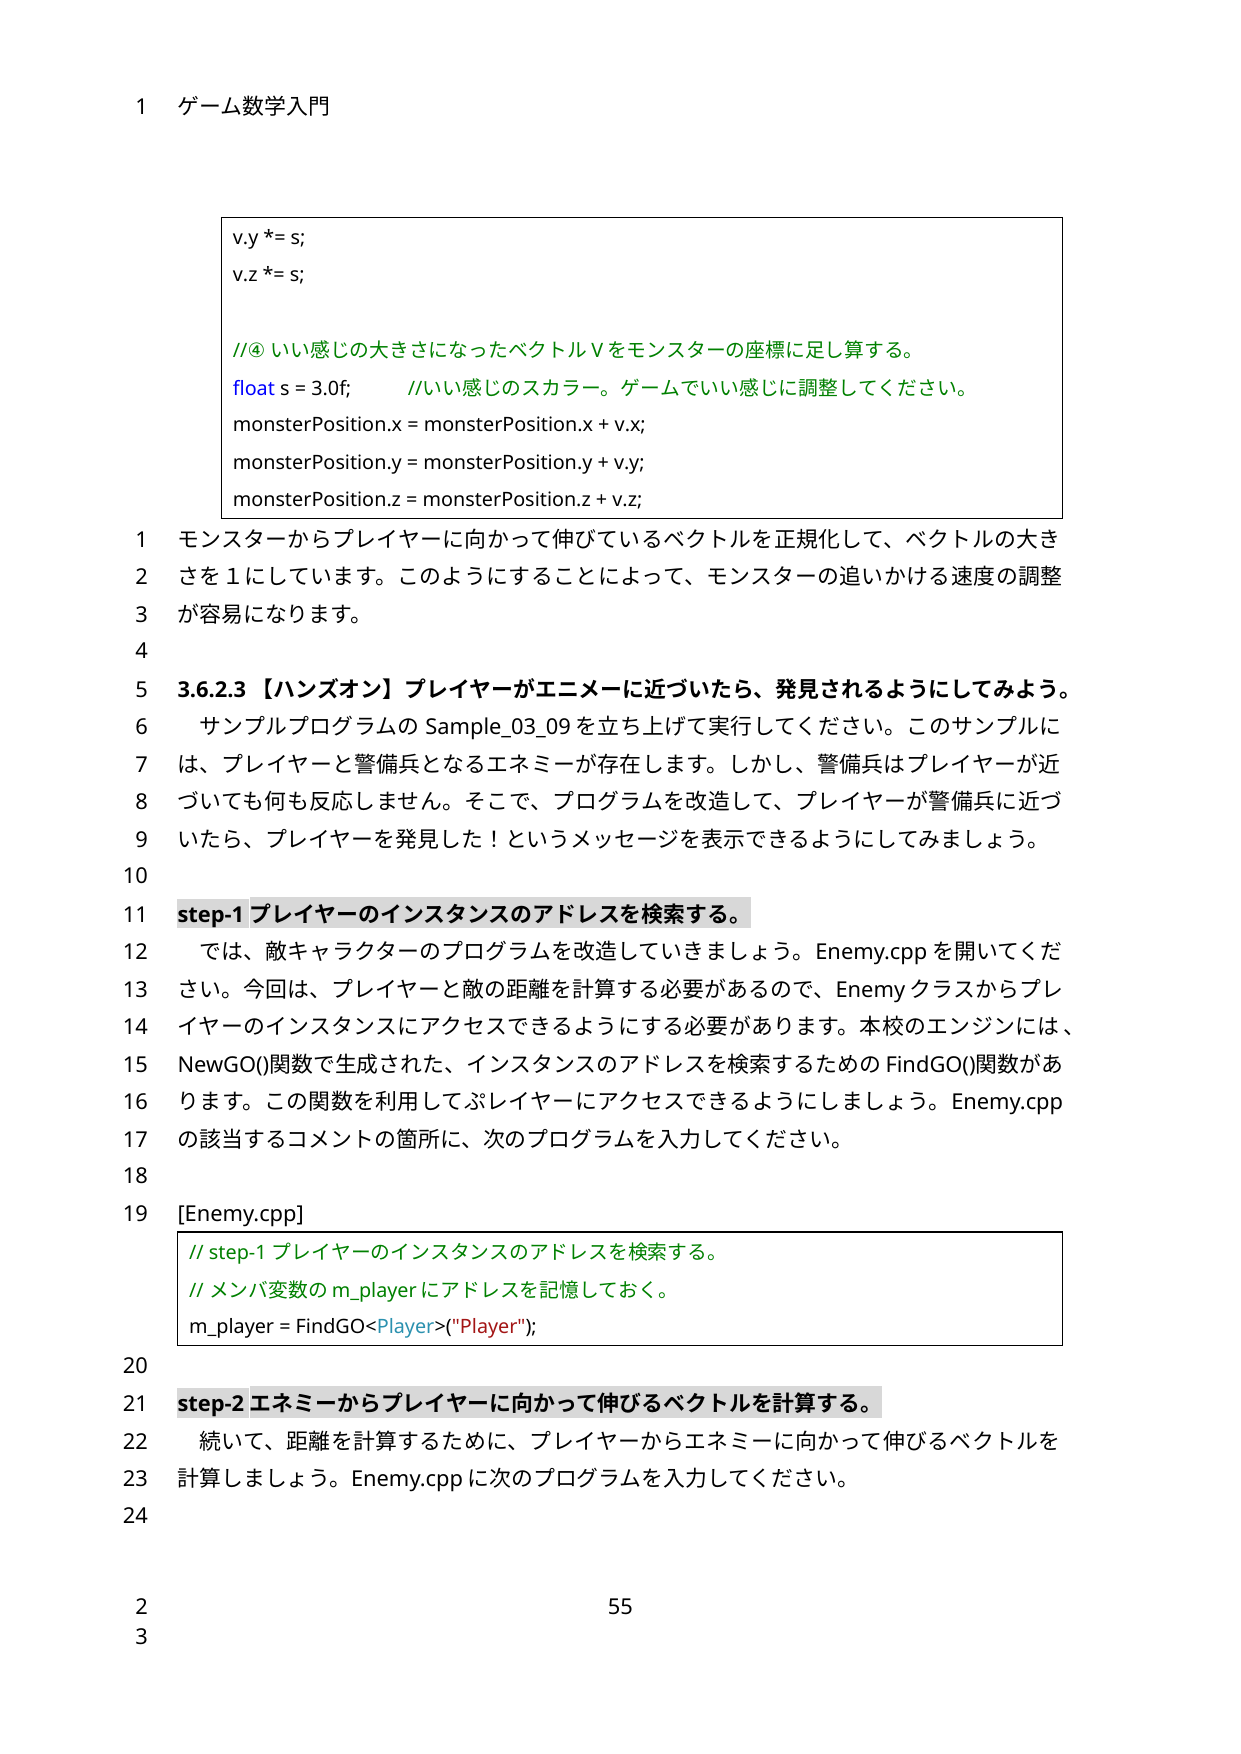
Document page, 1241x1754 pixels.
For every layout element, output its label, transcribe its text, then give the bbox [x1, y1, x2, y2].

subtitle 3.6.2.3 【ハンズオン】プレイヤーがエニメーに近づいたら、発見されるようにしてみよう。 [177, 669, 1063, 706]
text 続いて、距離を計算するために、プレイヤーからエネミーに向かって伸びるベクトルを計算しましょう。Enemy.cppに次のプログラムを入力してください。 [177, 1421, 1063, 1496]
text サンプルプログラムのSample_03_09を立ち上げて実行してください。このサンプルには、プレイヤーと警備兵となるエネミーが存在します。しかし、警備兵はプレイヤーが近づいても何も反応しません。そこで、プログラムを改造して、プレイヤーが警備兵に近づいたら、プレイヤーを発見した！というメッセージを表示できるようにしてみましょう。 [177, 706, 1063, 856]
text モンスターからプレイヤーに向かって伸びているベクトルを正規化して、ベクトルの大きさを１にしています。このようにすることによって、モンスターの追いかける速度の調整が容易になります。 [177, 519, 1063, 631]
text step-1 プレイヤーのインスタンスのアドレスを検索する。 [177, 894, 1063, 931]
text [Enemy.cpp] [177, 1194, 1063, 1231]
table_header // step-1 プレイヤーのインスタンスのアドレスを検索する。 // メンバ変数のm_playerにアドレスを記憶しておく。 m_player = FindGO<Player>("Player"); [178, 1233, 1062, 1345]
text step-2 エネミーからプレイヤーに向かって伸びるベクトルを計算する。 [177, 1383, 1063, 1421]
text では、敵キャラクターのプログラムを改造していきましょう。Enemy.cppを開いてください。今回は、プレイヤーと敵の距離を計算する必要があるので、Enemyクラスからプレイヤーのインスタンスにアクセスできるようにする必要があります。本校のエンジンには、NewGO()関数で生成された、インスタンスのアドレスを検索するためのFindGO()関数があります。この関数を利用してぷレイヤーにアクセスできるようにしましょう。Enemy.cppの該当するコメントの箇所に、次のプログラムを入力してください。 [177, 931, 1063, 1156]
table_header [222, 218, 1062, 518]
